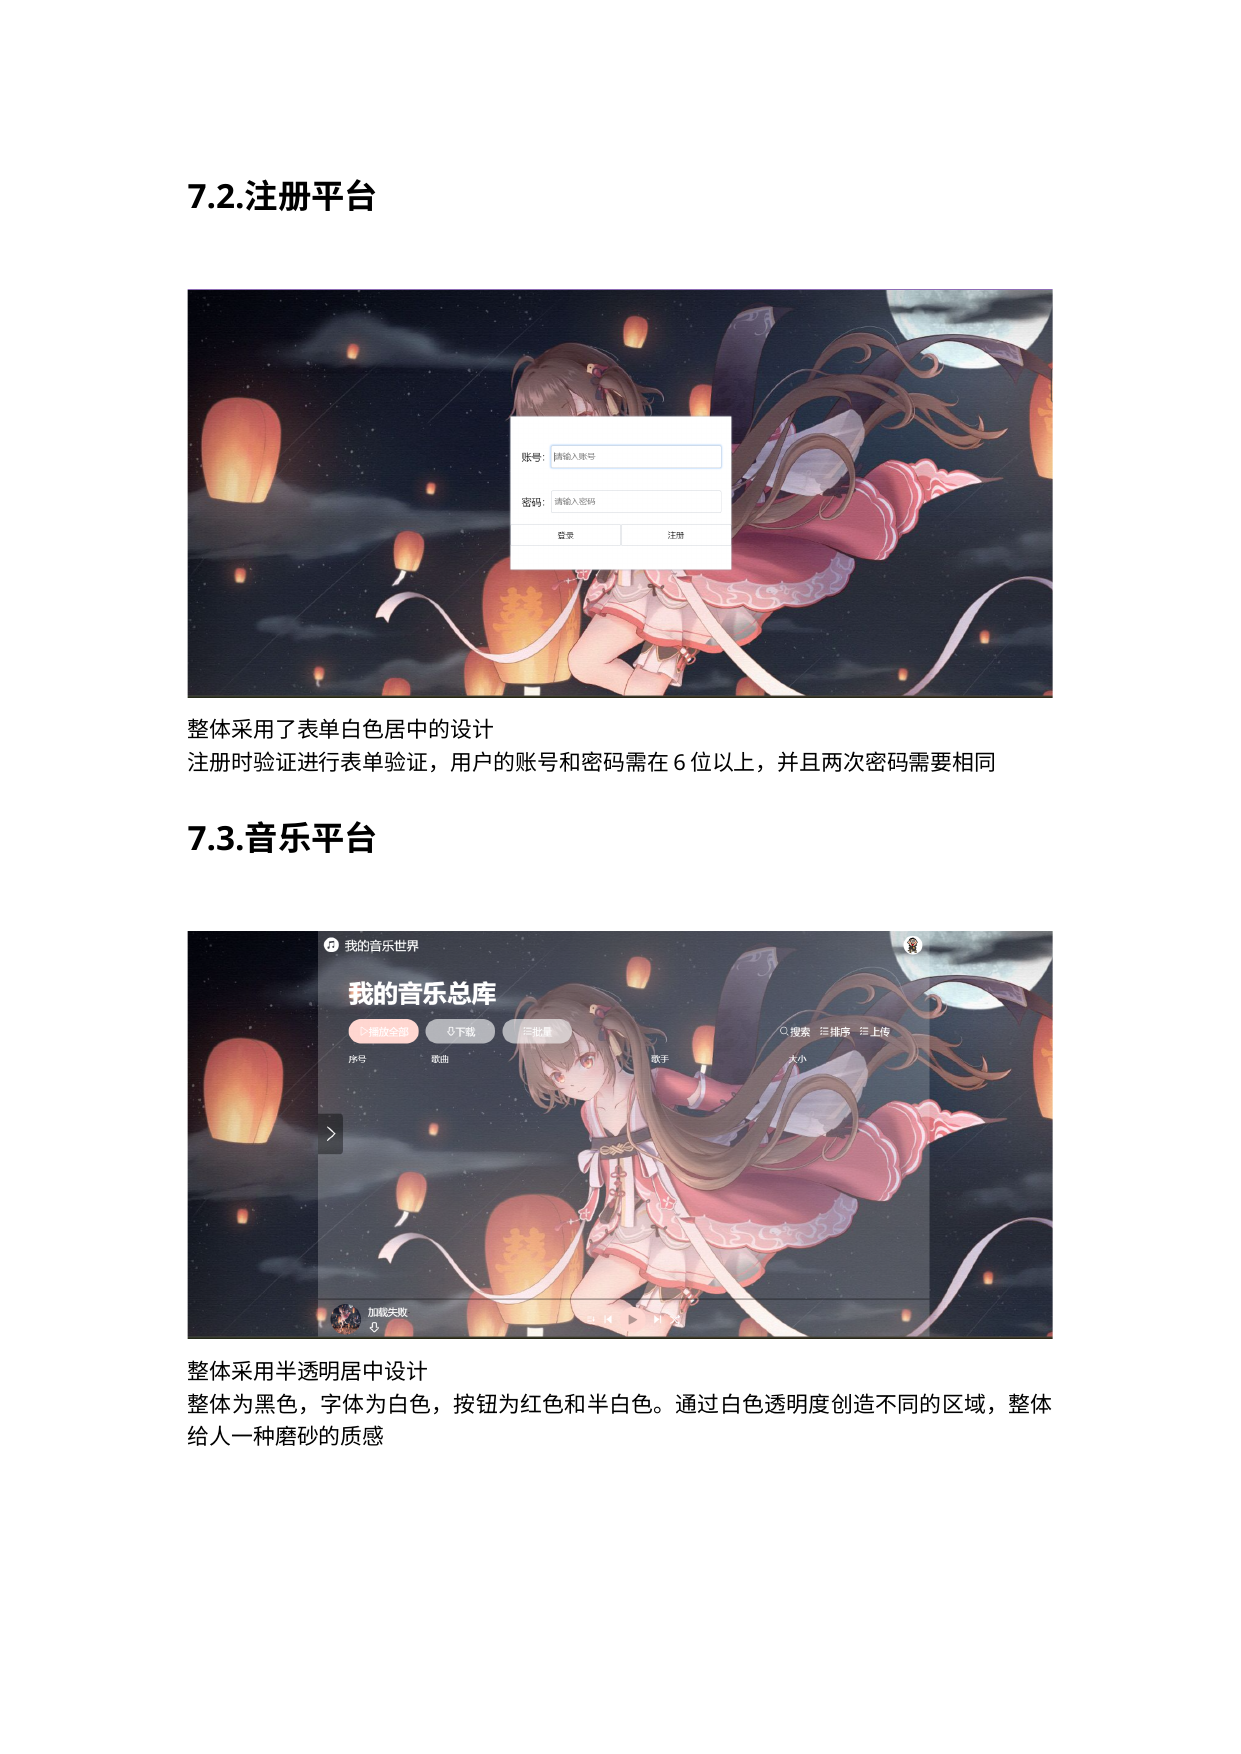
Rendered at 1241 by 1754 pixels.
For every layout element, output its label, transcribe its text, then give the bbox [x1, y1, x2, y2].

text 整体采用半透明居中设计 [187, 1354, 1053, 1386]
subtitle 7.2.注册平台 [187, 162, 1053, 227]
subtitle 7.3.音乐平台 [187, 804, 1053, 869]
picture [187, 931, 1053, 1339]
text 整体采用了表单白色居中的设计 [187, 712, 1053, 744]
text 整体为黑色，字体为白色，按钮为红色和半白色。通过白色透明度创造不同的区域，整体给人一种磨砂的质感 [187, 1386, 1053, 1451]
picture [187, 289, 1053, 698]
text 注册时验证进行表单验证，用户的账号和密码需在6位以上，并且两次密码需要相同 [187, 744, 1053, 777]
